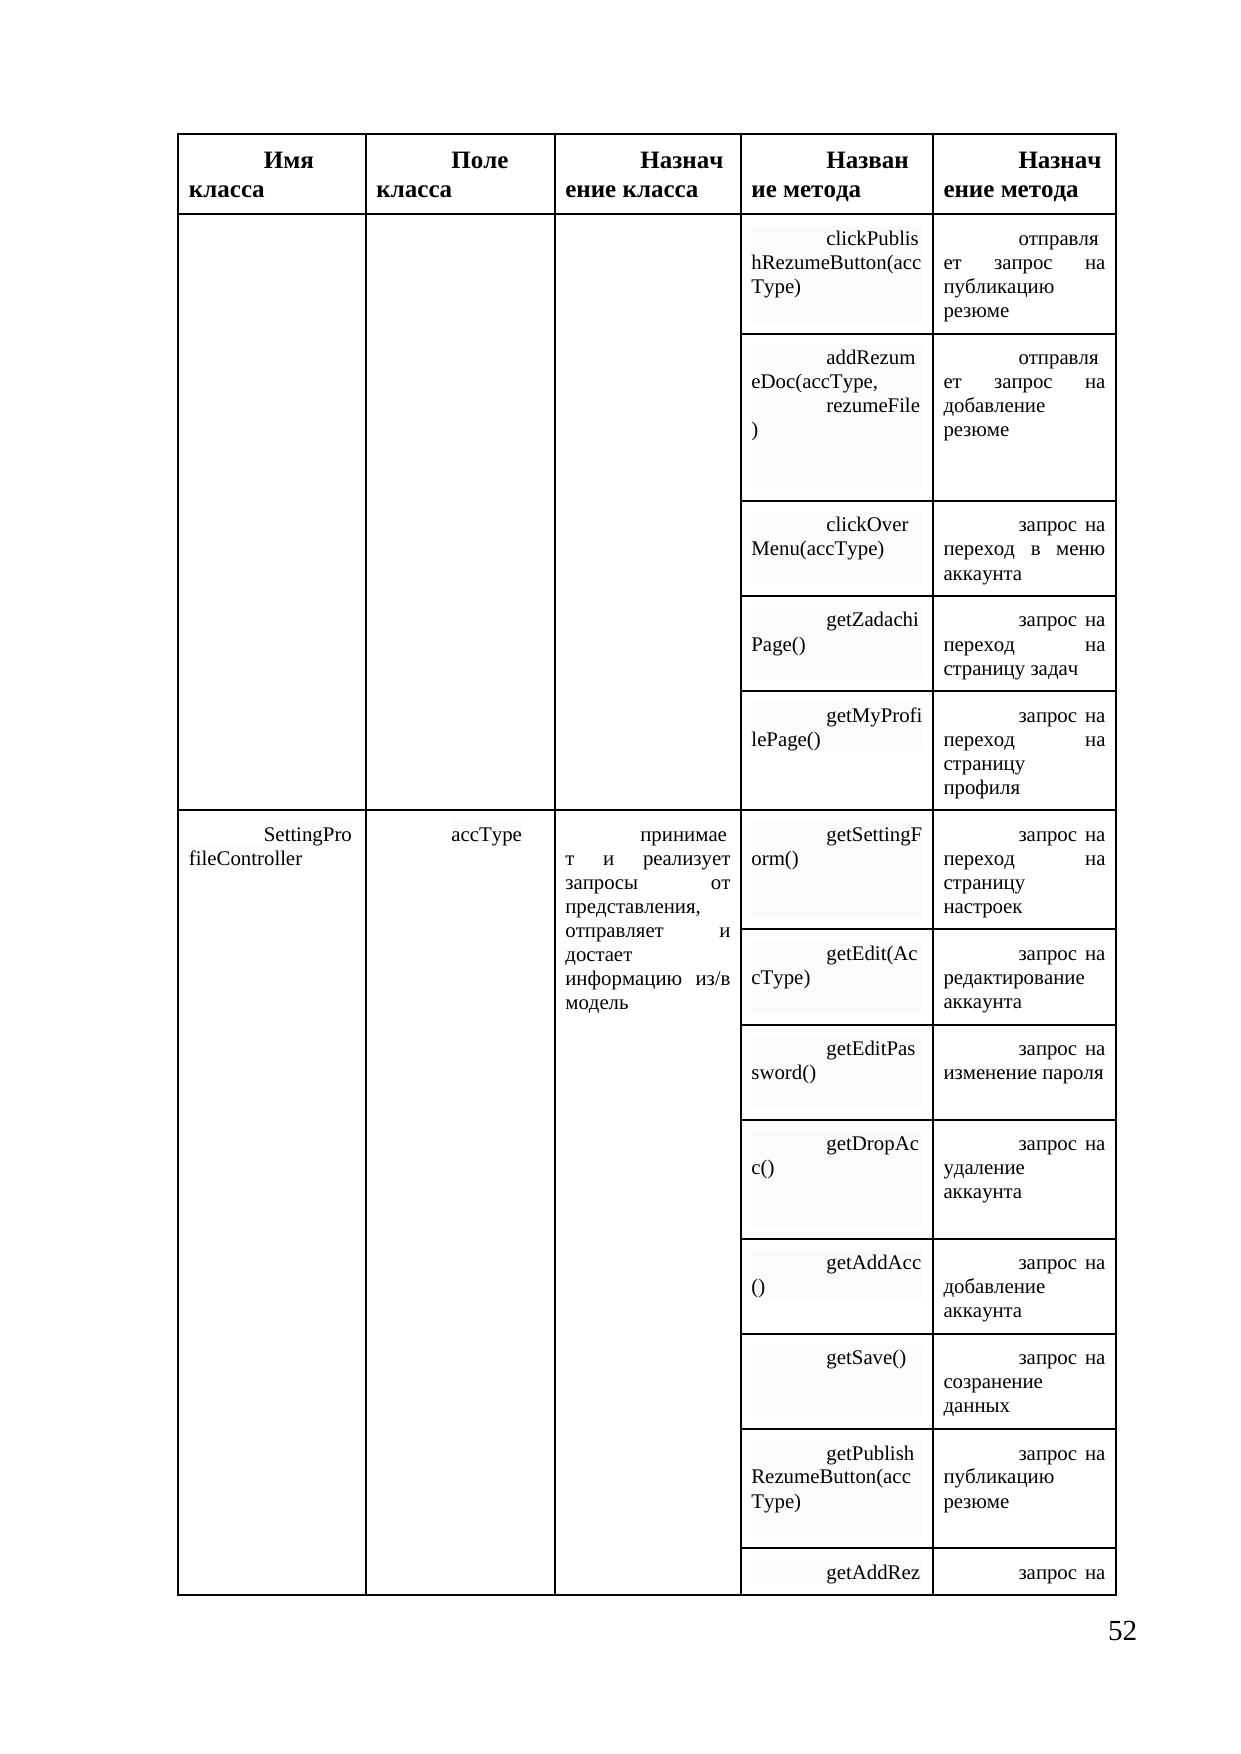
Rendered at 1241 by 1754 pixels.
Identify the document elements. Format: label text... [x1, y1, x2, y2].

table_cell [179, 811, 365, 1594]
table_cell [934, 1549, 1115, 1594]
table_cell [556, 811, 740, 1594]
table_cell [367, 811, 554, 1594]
table_header Поле класса [367, 135, 554, 213]
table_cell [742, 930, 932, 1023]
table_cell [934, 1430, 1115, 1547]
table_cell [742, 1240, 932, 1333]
table_header Назначение метода [934, 135, 1115, 213]
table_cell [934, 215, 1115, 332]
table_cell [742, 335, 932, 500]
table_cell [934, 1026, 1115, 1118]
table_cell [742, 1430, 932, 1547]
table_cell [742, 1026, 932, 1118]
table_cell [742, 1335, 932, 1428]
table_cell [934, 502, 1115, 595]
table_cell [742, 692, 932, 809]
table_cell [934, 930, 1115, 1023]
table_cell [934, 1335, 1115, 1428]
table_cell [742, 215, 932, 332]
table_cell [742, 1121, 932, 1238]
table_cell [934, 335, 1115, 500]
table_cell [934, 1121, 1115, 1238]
table_header Название метода [742, 135, 932, 213]
table_header Назначение класса [556, 135, 740, 213]
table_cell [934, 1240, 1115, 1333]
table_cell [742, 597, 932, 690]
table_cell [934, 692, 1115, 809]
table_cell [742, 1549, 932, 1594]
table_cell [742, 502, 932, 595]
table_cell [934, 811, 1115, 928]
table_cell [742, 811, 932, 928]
table_header Имя класса [179, 135, 365, 213]
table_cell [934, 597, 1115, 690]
